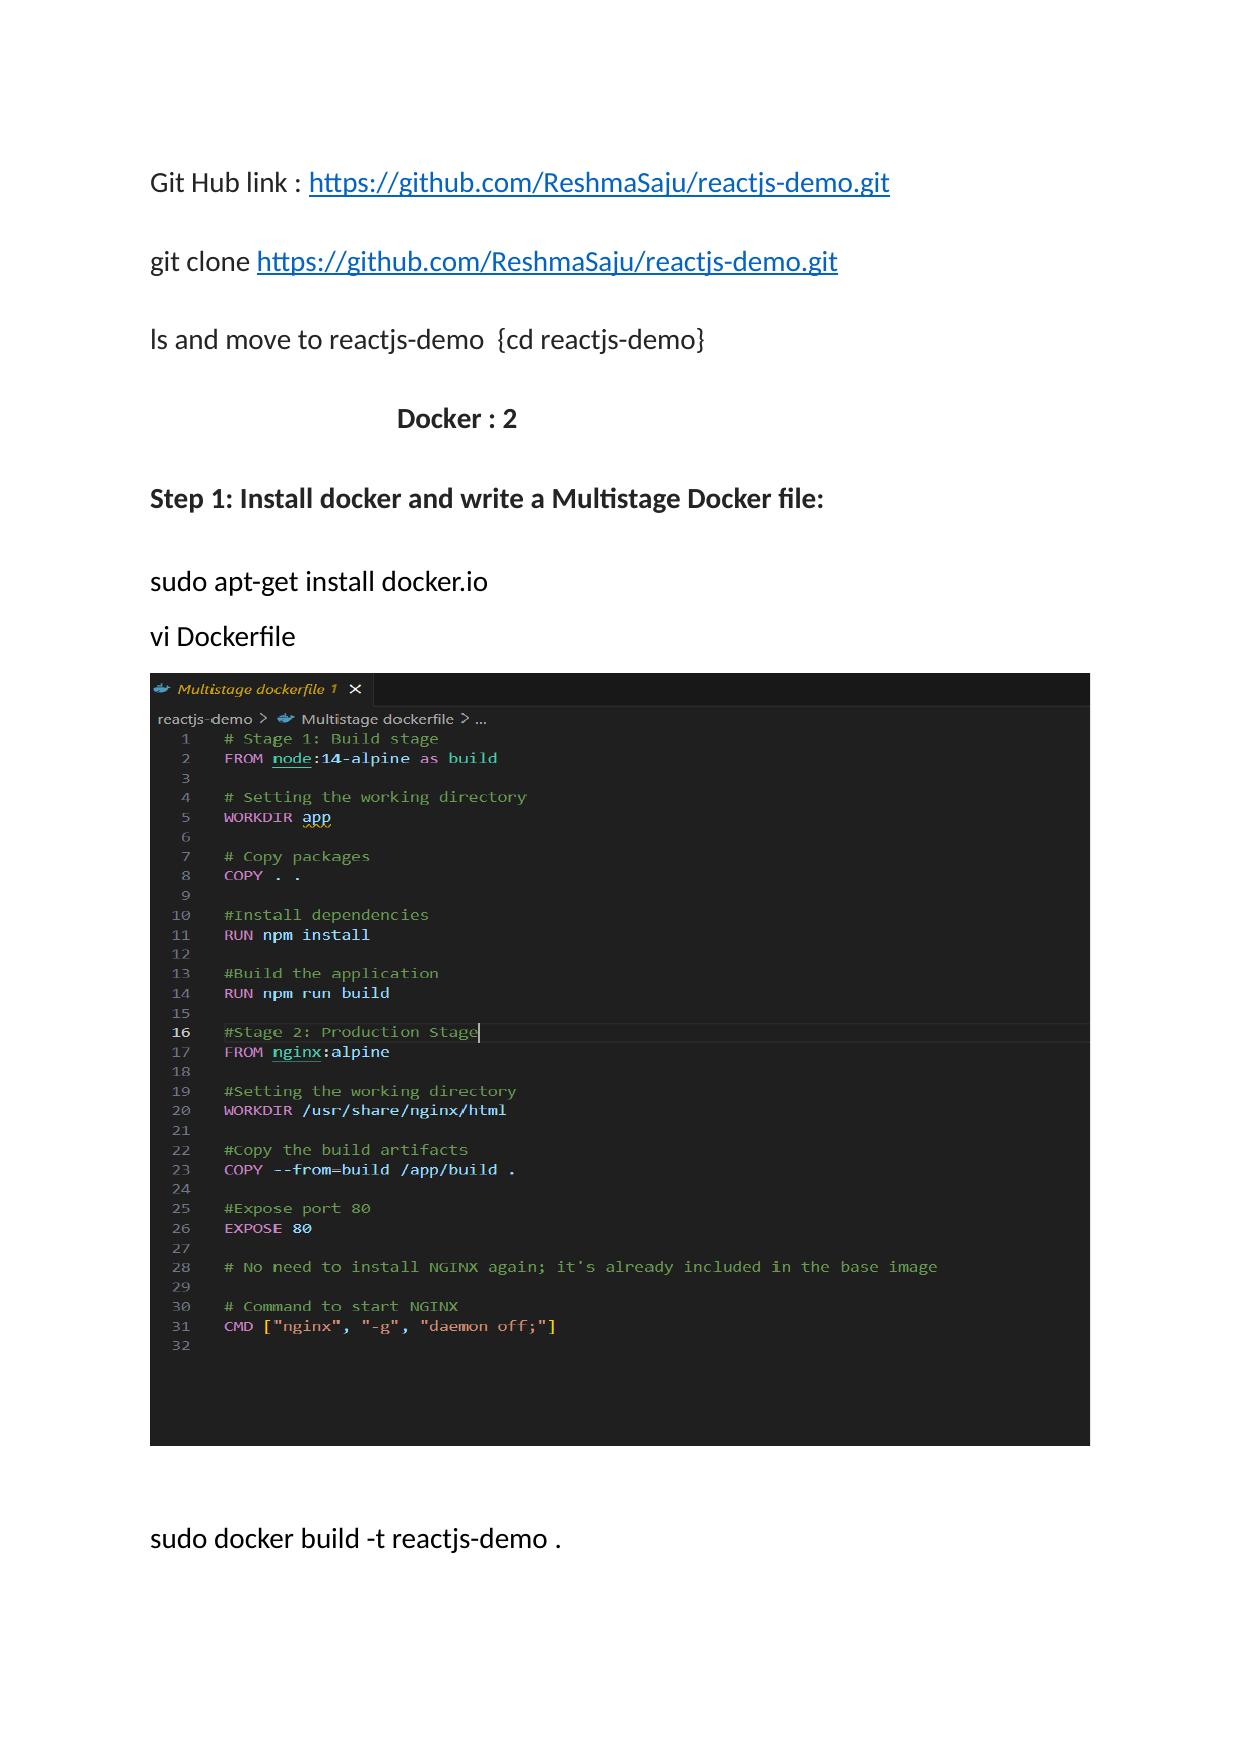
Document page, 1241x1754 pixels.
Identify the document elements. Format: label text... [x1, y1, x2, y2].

picture [150, 673, 1091, 1446]
text vi Dockerfile [150, 618, 1090, 654]
text Git Hub link : https://github.com/ReshmaSaju/reactjs-demo.git [150, 150, 1090, 200]
text sudo apt-get install docker.io [150, 563, 1090, 599]
text git clone https://github.com/ReshmaSaju/reactjs-demo.git [150, 228, 1090, 278]
text sudo docker build -t reactjs-demo . [150, 1520, 1090, 1555]
subtitle Step 1: Install docker and write a Multistage Docker file: [150, 479, 1090, 516]
text ls and move to reactjs-demo {cd reactjs-demo} [150, 307, 1090, 357]
text Docker : 2 [150, 386, 1090, 436]
